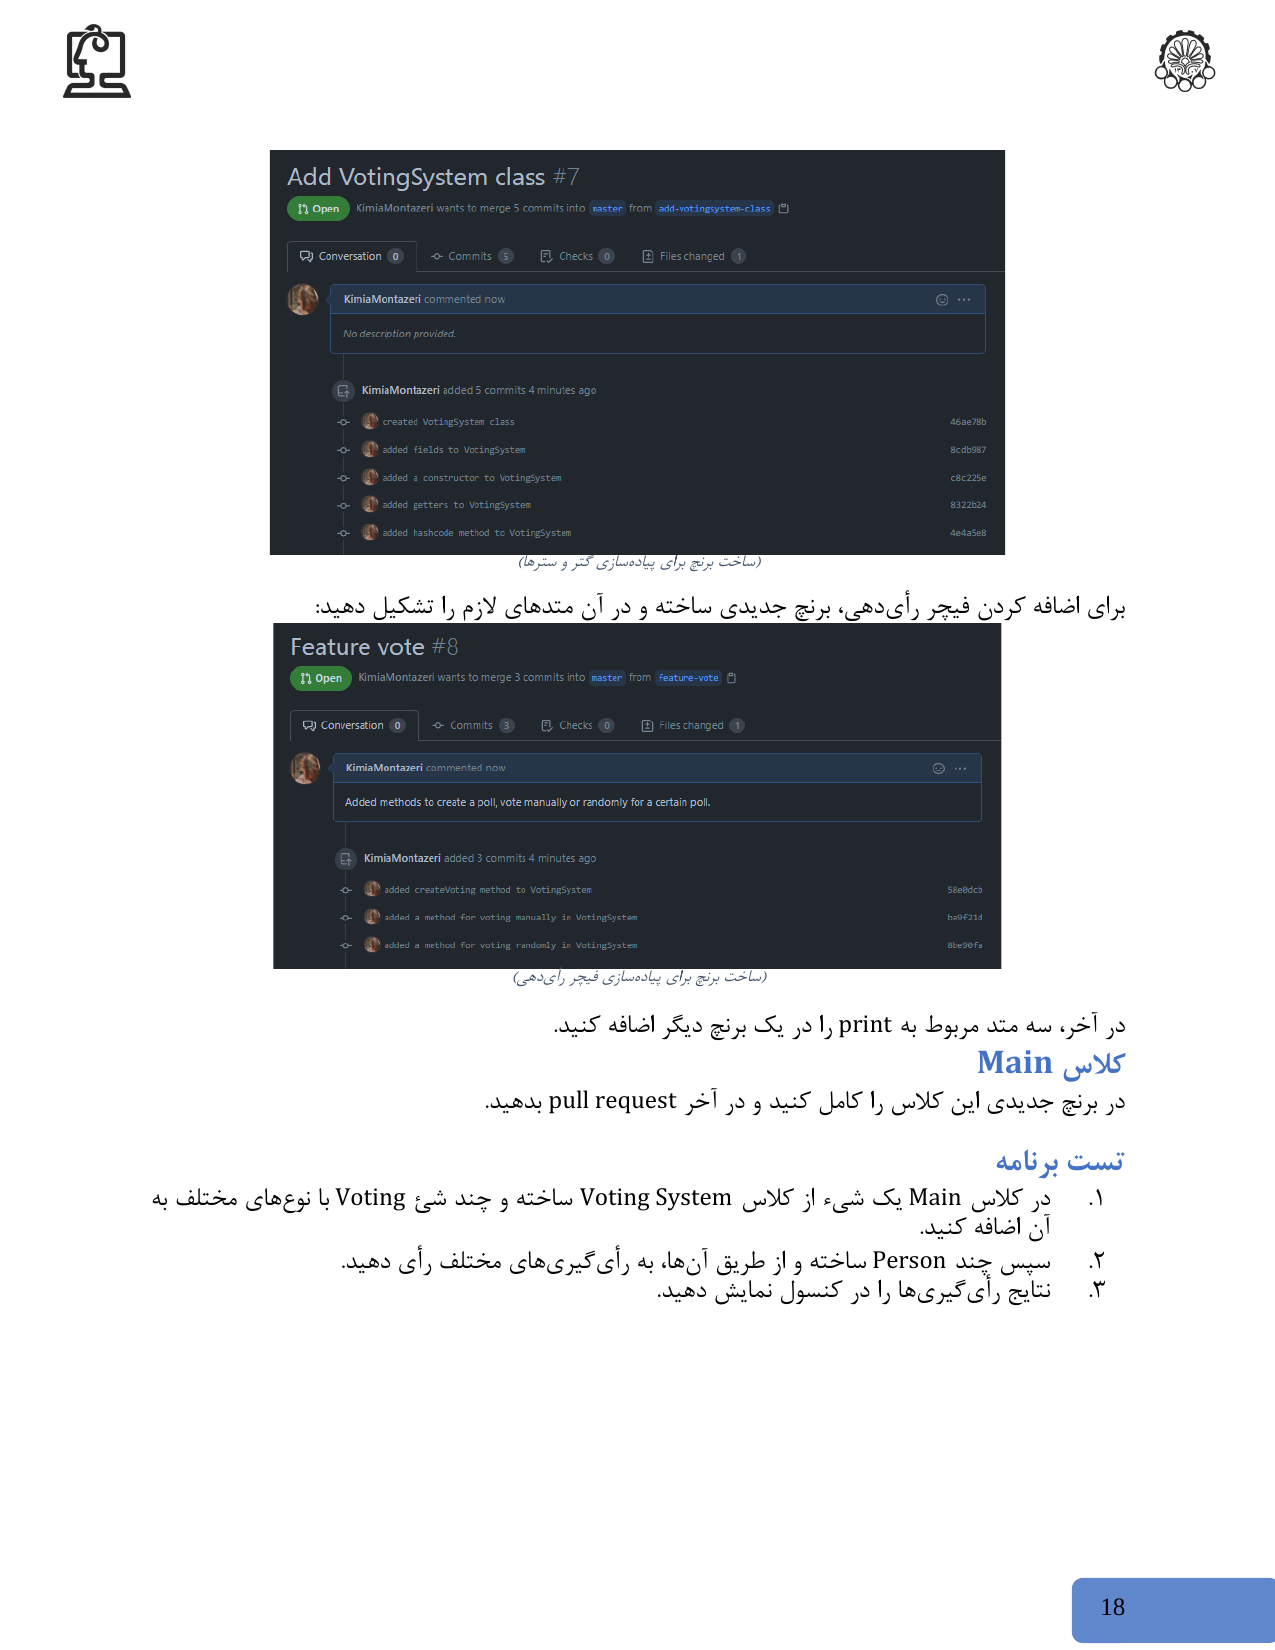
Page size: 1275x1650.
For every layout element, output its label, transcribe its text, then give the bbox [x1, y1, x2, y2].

list سپس چند Person ساخته و از طریق آن‌ها، به رأی‌گیری‌های مختلف رأی دهید. [150, 1244, 1087, 1278]
text (ساخت برنچ برای پیاده‌سازی گتر و سترها) [150, 554, 1125, 573]
picture [273, 623, 1002, 969]
text در برنچ جدیدی این کلاس را کامل کنید و در آخر pull request بدهید. [150, 1085, 1125, 1119]
list در کلاس Main یک شيء از کلاس Voting System ساخته و چند شئ Voting با نوع‌های مختلف به آن اضافه کنید. [150, 1182, 1087, 1244]
subtitle تست برنامه [150, 1148, 1125, 1182]
list نتایج رأی‌گیری‌ها را در کنسول نمایش دهید. [150, 1278, 1087, 1307]
text (ساخت برنچ برای پیاده‌سازی فیچر رأی‌دهی) [150, 969, 1125, 987]
text در آخر، سه متد مربوط به print را در یک برنچ دیگر اضافه کنید. [150, 1008, 1125, 1042]
subtitle کلاس Main [150, 1042, 1125, 1085]
text برای اضافه کردن فیچر رأی‌دهی، برنچ جدیدی ساخته و در آن متدهای لازم را تشکیل دهید: [150, 594, 1125, 623]
picture [269, 150, 1006, 555]
